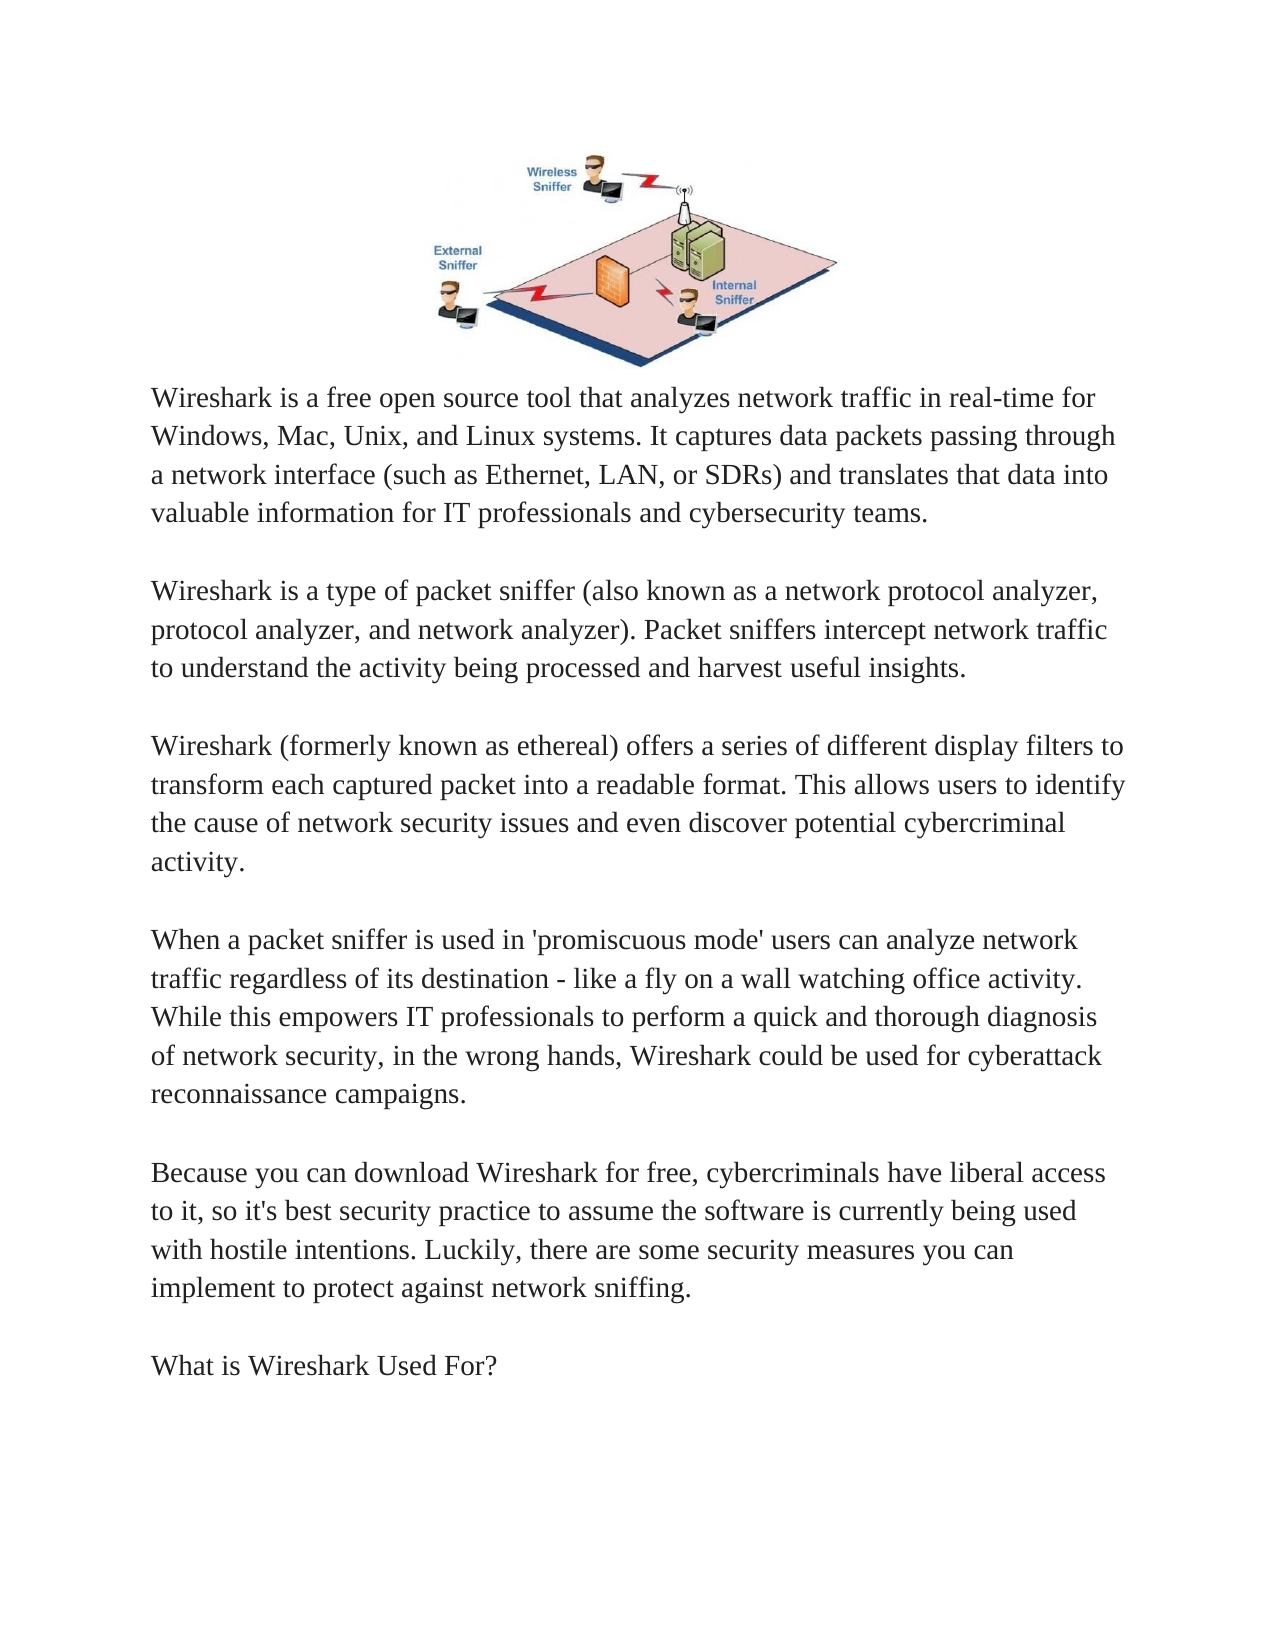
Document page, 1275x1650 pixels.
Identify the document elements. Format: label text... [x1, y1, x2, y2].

text What is Wireshark Used For? [151, 1348, 1252, 1382]
text Because you can download Wireshark for free, cybercriminals have liberal access to it, so it's best security practice to assume the software is currently being used with hostile intentions. Luckily, there are some security measures you can implement to protect against network sniffing. [151, 1155, 1116, 1304]
text When a packet sniffer is used in 'promiscuous mode' users can analyze network traffic regardless of its destination - like a fly on a wall watching office activity. While this empowers IT professionals to perform a quick and thorough diagnosis of network security, in the wrong hands, Wireshark could be used for cyberattack reconnaissance campaigns. [151, 922, 1116, 1110]
picture [423, 150, 842, 373]
text Wireshark (formerly known as ethereal) offers a series of different display filters to transform each captured packet into a readable format. This allows users to identify the cause of network security issues and even discover potential cybercriminal activity. [151, 728, 1126, 878]
text Wireshark is a type of packet sniffer (also known as a network protocol analyzer, protocol analyzer, and network analyzer). Packet sniffers intercept network traffic to understand the activity being processed and harvest useful insights. [151, 573, 1116, 684]
text Wireshark is a free open source tool that analyzes network traffic in real-time for Windows, Mac, Unix, and Linux systems. It captures data packets passing through a network interface (such as Ethernet, LAN, or SDRs) and translates that data into valuable information for IT professionals and cybersecurity teams. [151, 380, 1116, 529]
